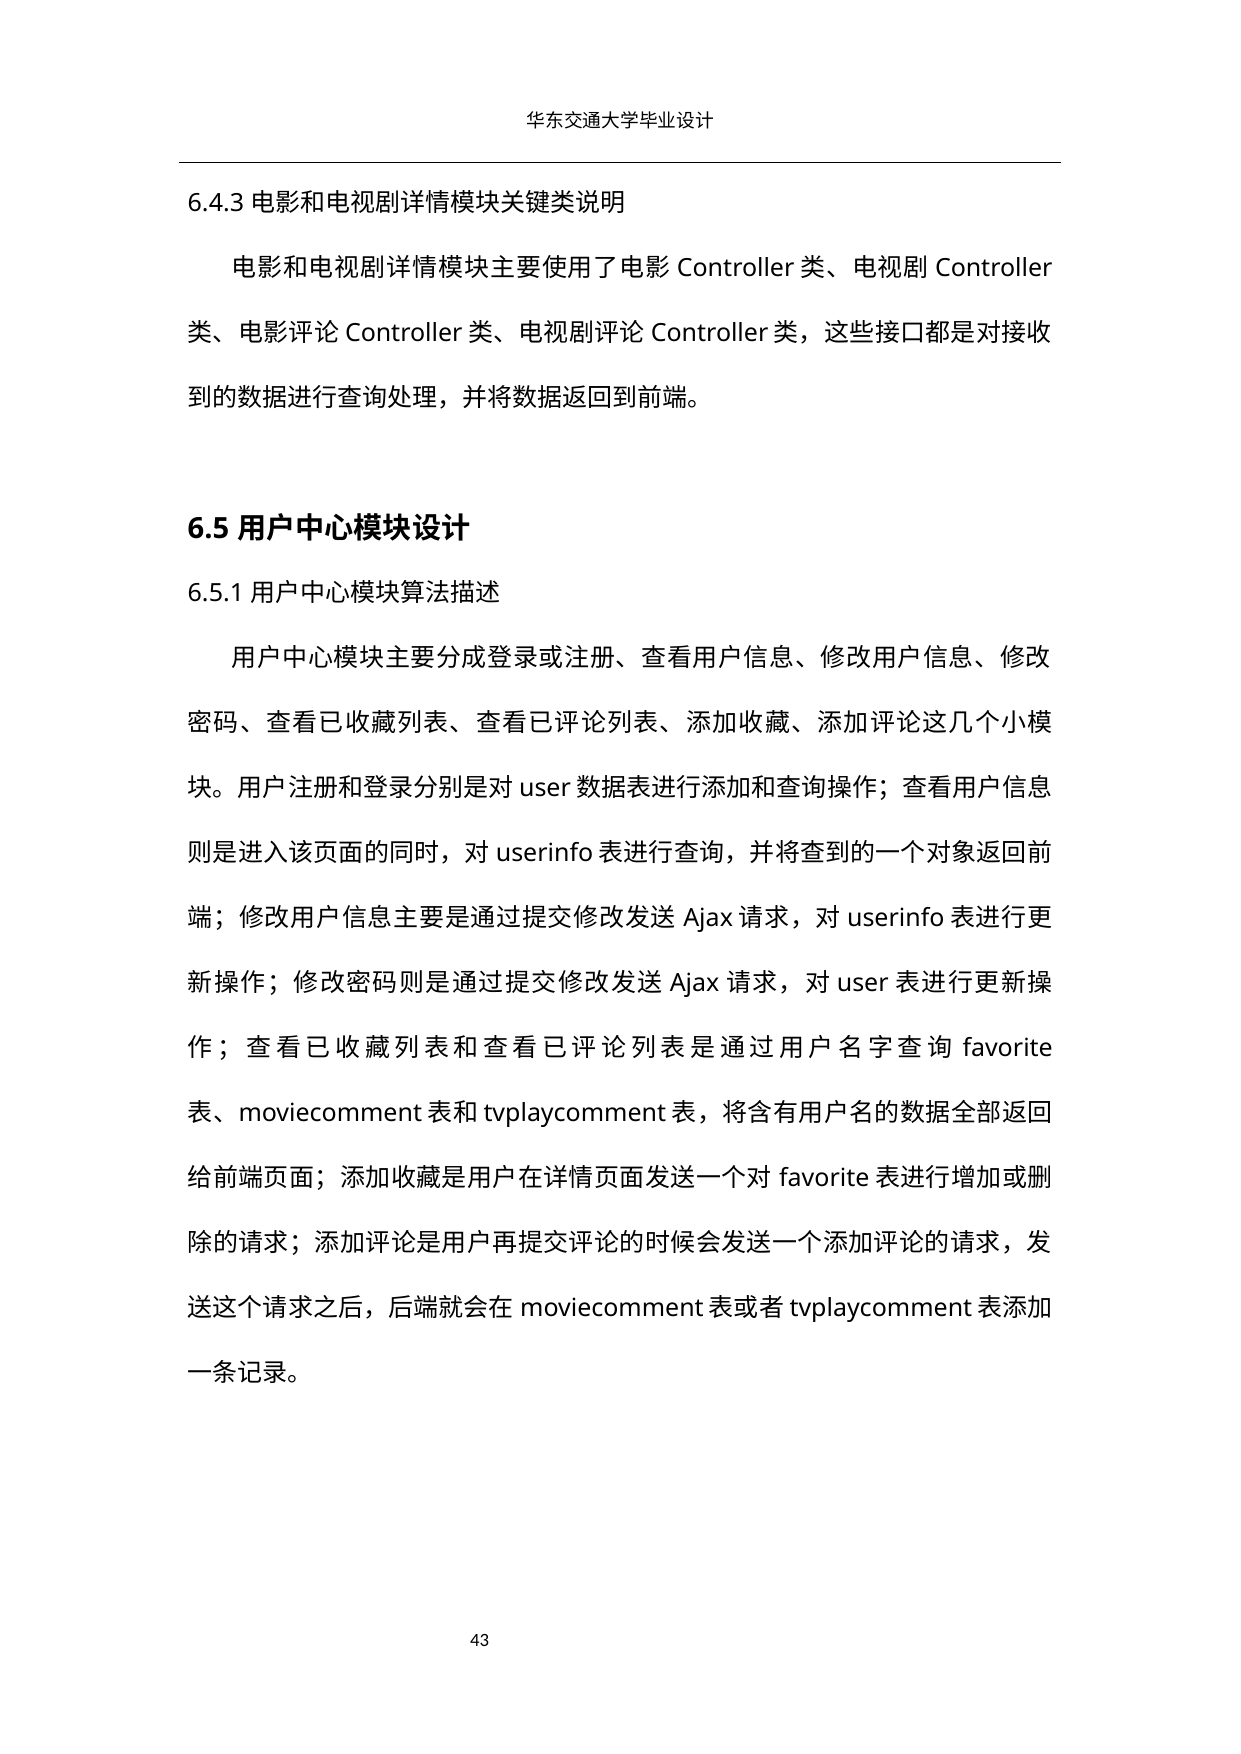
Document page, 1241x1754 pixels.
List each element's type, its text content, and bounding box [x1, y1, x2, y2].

text 电影和电视剧详情模块主要使用了电影Controller类、电视剧Controller类、电影评论Controller类、电视剧评论Controller类，这些接口都是对接收到的数据进行查询处理，并将数据返回到前端。 [187, 233, 1053, 428]
subtitle 6.5.1 用户中心模块算法描述 [187, 558, 1053, 623]
subtitle 6.5 用户中心模块设计 [187, 493, 1053, 558]
subtitle 6.4.3 电影和电视剧详情模块关键类说明 [187, 168, 1053, 233]
text 用户中心模块主要分成登录或注册、查看用户信息、修改用户信息、修改密码、查看已收藏列表、查看已评论列表、添加收藏、添加评论这几个小模块。用户注册和登录分别是对user数据表进行添加和查询操作；查看用户信息则是进入该页面的同时，对userinfo表进行查询，并将查到的一个对象返回前端；修改用户信息主要是通过提交修改发送Ajax请求，对userinfo表进行更新操作；修改密码则是通过提交修改发送Ajax请求，对user表进行更新操作；查看已收藏列表和查看已评论列表是通过用户名字查询favorite表、moviecomment表和tvplaycomment表，将含有用户名的数据全部返回给前端页面；添加收藏是用户在详情页面发送一个对favorite表进行增加或删除的请求；添加评论是用户再提交评论的时候会发送一个添加评论的请求，发送这个请求之后，后端就会在moviecomment表或者tvplaycomment表添加一条记录。 [187, 623, 1053, 1403]
